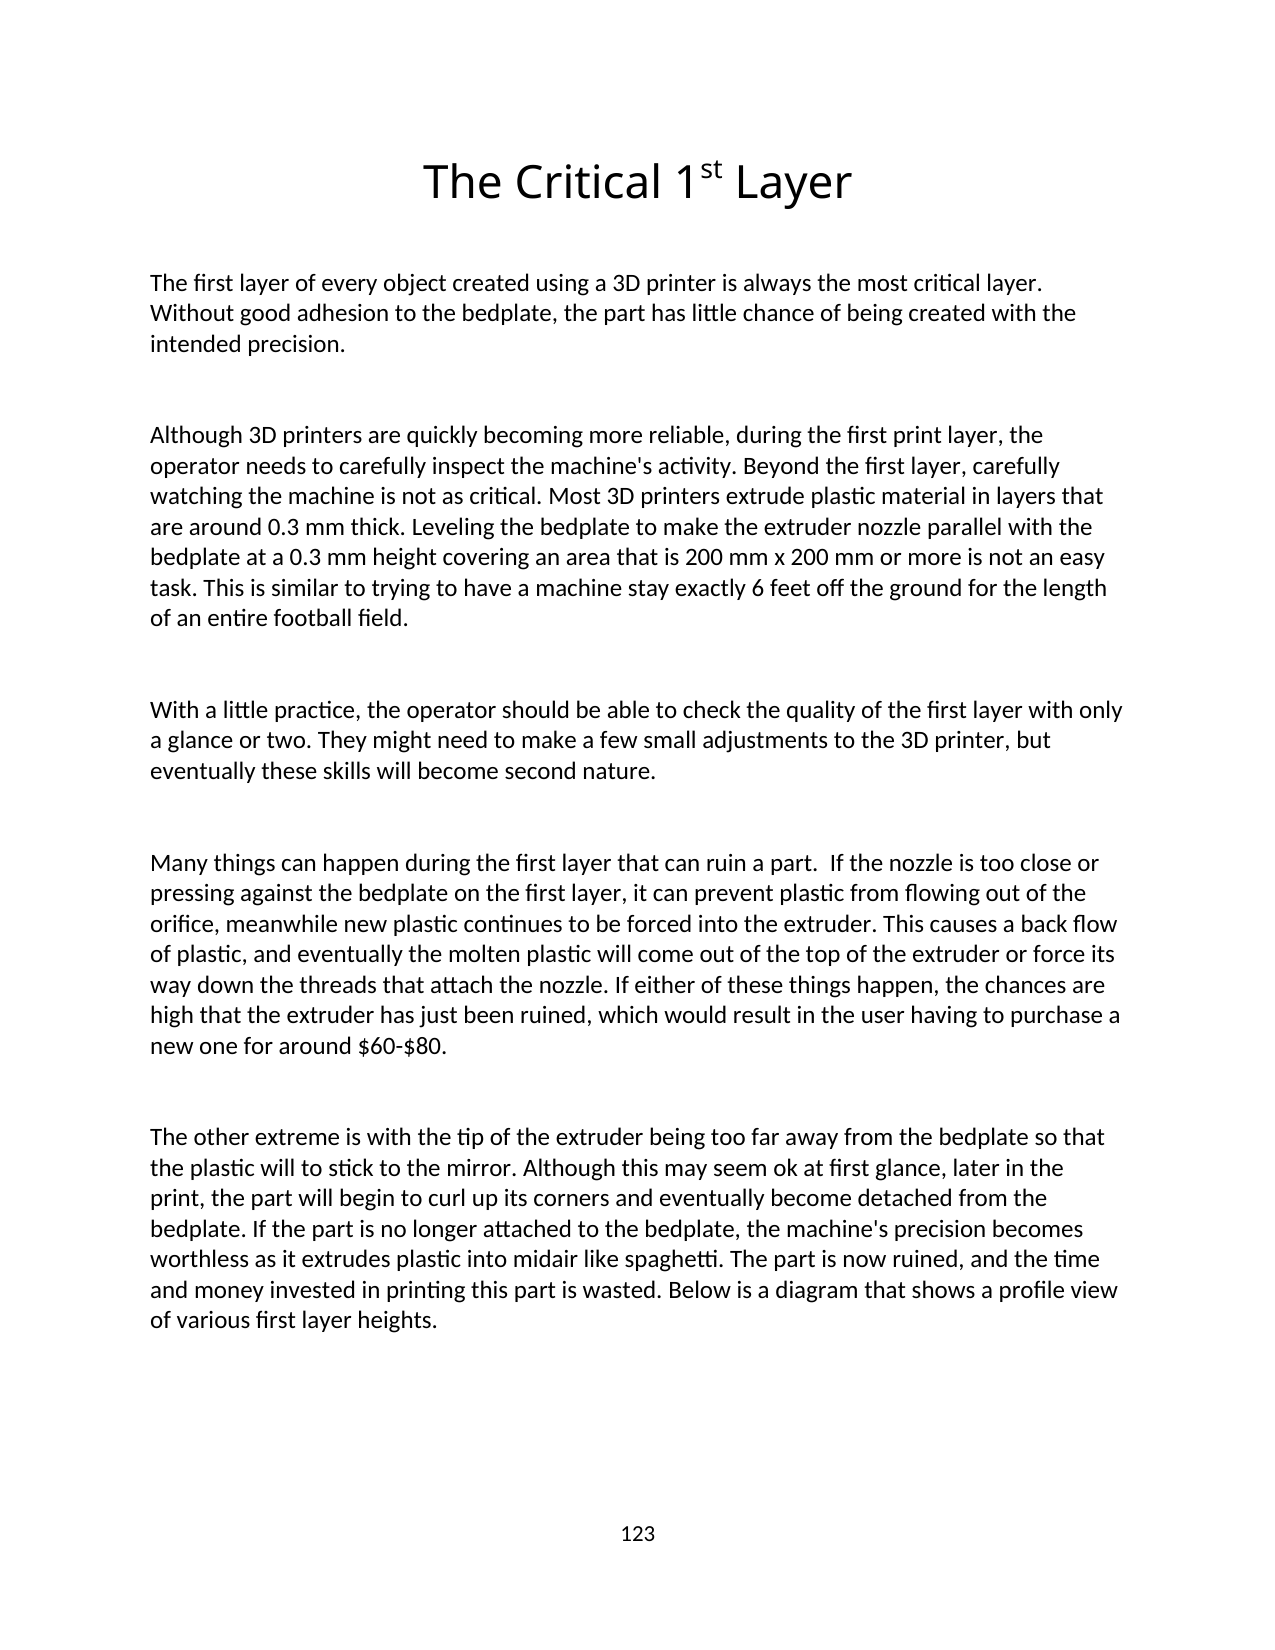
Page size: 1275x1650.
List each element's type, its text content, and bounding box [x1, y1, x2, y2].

text With a little practice, the operator should be able to check the quality of the first layer with only a glance or two. They might need to make a few small adjustments to the 3D printer, but eventually these skills will become second nature. [150, 694, 1125, 786]
text Many things can happen during the first layer that can ruin a part. If the nozzle is too close or pressing against the bedplate on the first layer, it can prevent plastic from flowing out of the orifice, meanwhile new plastic continues to be forced into the extruder. This causes a back flow of plastic, and eventually the molten plastic will come out of the top of the extruder or force its way down the threads that attach the nozzle. If either of these things happen, the chances are high that the extruder has just been ruined, which would result in the user having to purchase a new one for around $60-$80. [150, 847, 1125, 1060]
text Although 3D printers are quickly becoming more reliable, during the first print layer, the operator needs to carefully inspect the machine's activity. Beyond the first layer, carefully watching the machine is not as critical. Most 3D printers extrude plastic material in layers that are around 0.3 mm thick. Leveling the bedplate to make the extruder nozzle parallel with the bedplate at a 0.3 mm height covering an area that is 200 mm x 200 mm or more is not an easy task. This is similar to trying to have a machine stay exactly 6 feet off the ground for the length of an entire football field. [150, 419, 1125, 633]
text The other extreme is with the tip of the extruder being too far away from the bedplate so that the plastic will to stick to the mirror. Although this may seem ok at first glance, later in the print, the part will begin to curl up its corners and eventually become detached from the bedplate. If the part is no longer attached to the bedplate, the machine's precision becomes worthless as it extrudes plastic into midair like spaghetti. The part is now ruined, and the time and money invested in printing this part is wasted. Below is a diagram that shows a profile view of various first layer heights. [150, 1121, 1125, 1335]
subtitle The Critical 1st Layer [150, 150, 1125, 212]
text The first layer of every object created using a 3D printer is always the most critical layer. Without good adhesion to the bedplate, the part has little chance of being created with the intended precision. [150, 267, 1125, 358]
